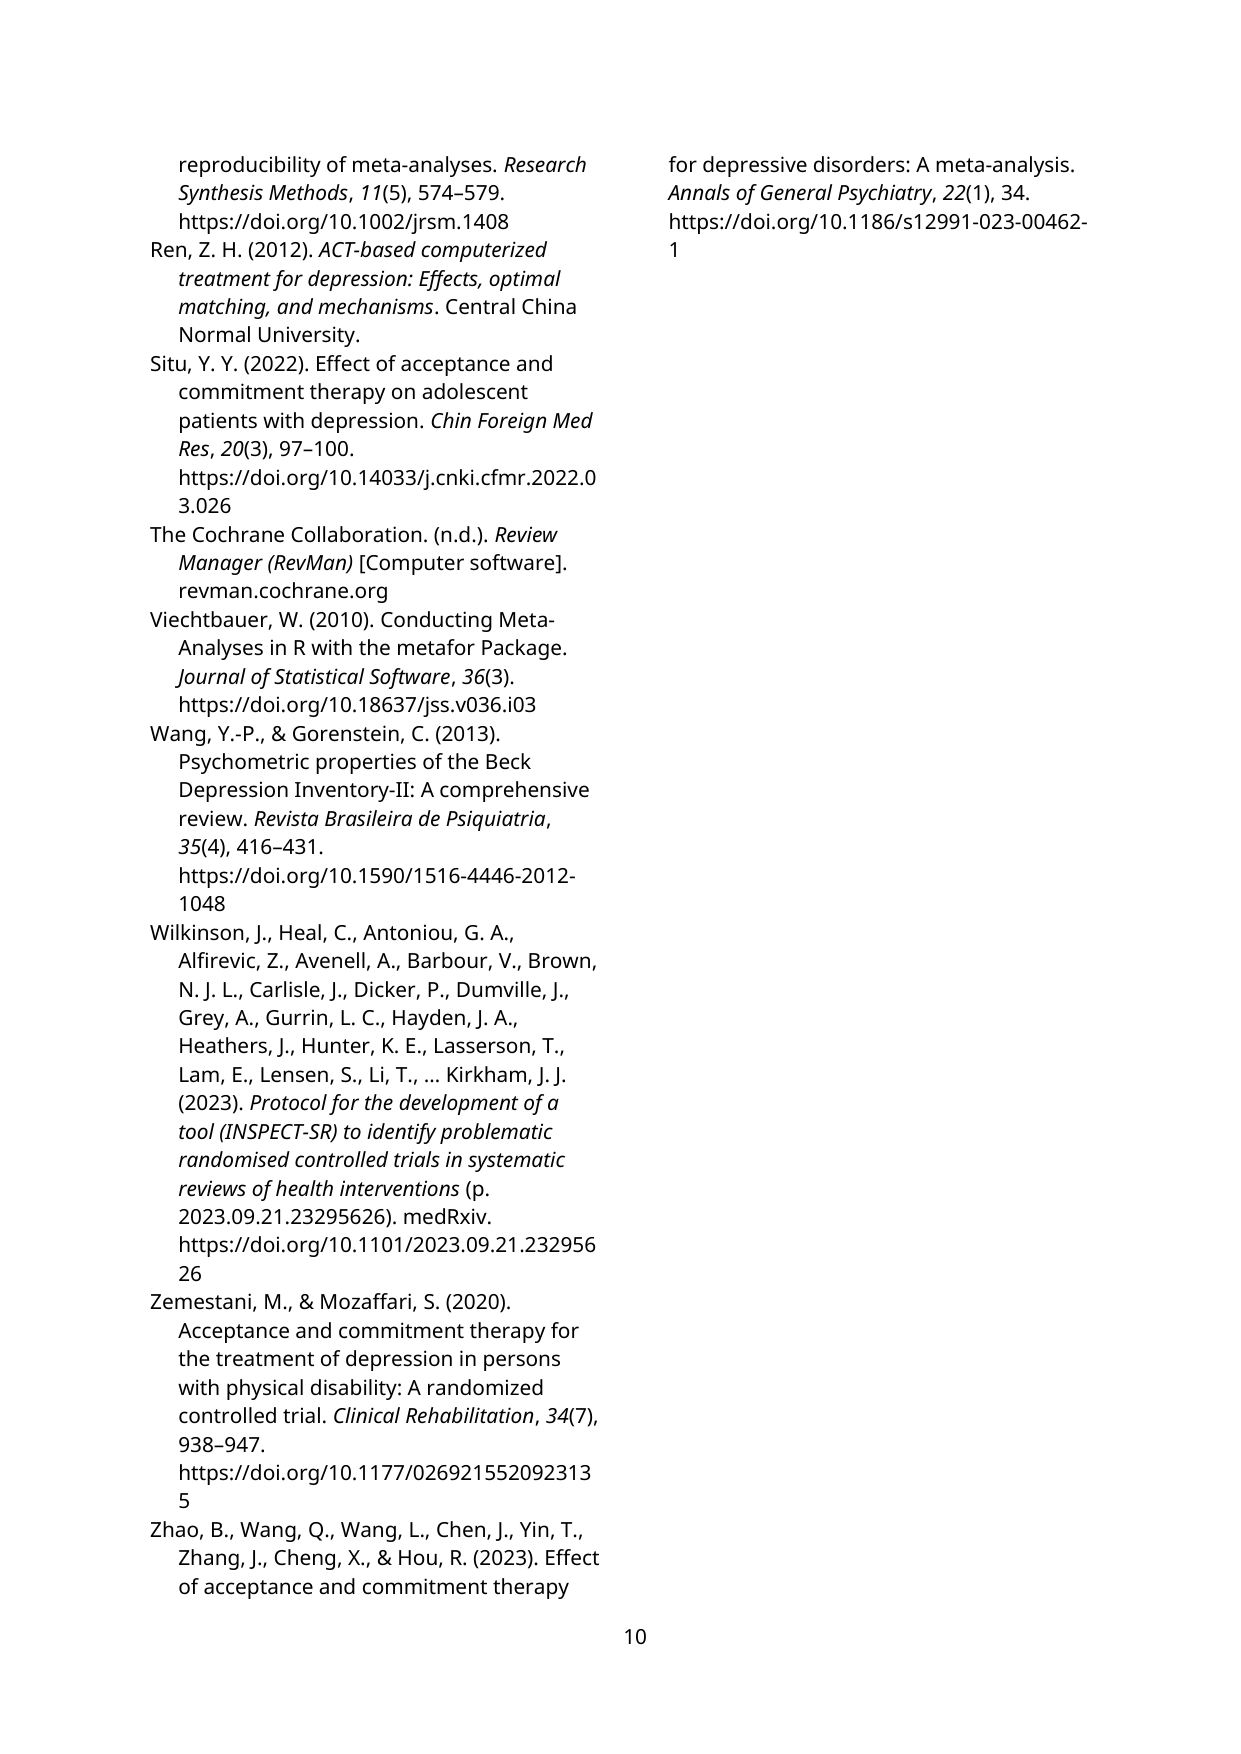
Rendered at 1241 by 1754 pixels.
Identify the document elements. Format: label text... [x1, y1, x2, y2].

text Situ, Y. Y. (2022). Effect of acceptance and commitment therapy on adolescent patients with depression. Chin Foreign Med Res, 20(3), 97–100. https://doi.org/10.14033/j.cnki.cfmr.2022.03.026 [150, 349, 600, 520]
text Zemestani, M., & Mozaffari, S. (2020). Acceptance and commitment therapy for the treatment of depression in persons with physical disability: A randomized controlled trial. Clinical Rehabilitation, 34(7), 938–947. https://doi.org/10.1177/0269215520923135 [150, 1287, 600, 1515]
text Ren, Z. H. (2012). ACT-based computerized treatment for depression: Effects, optimal matching, and mechanisms. Central China Normal University. [150, 235, 600, 349]
text The Cochrane Collaboration. (n.d.). Review Manager (RevMan) [Computer software]. revman.cochrane.org [150, 520, 600, 605]
text Zhao, B., Wang, Q., Wang, L., Chen, J., Yin, T., Zhang, J., Cheng, X., & Hou, R. (2023). Effect of acceptance and commitment therapy for depressive disorders: A meta-analysis. Annals of General Psychiatry, 22(1), 34. https://doi.org/10.1186/s12991-023-00462-1 [150, 1515, 600, 1600]
text Wang, Y.-P., & Gorenstein, C. (2013). Psychometric properties of the Beck Depression Inventory-II: A comprehensive review. Revista Brasileira de Psiquiatria, 35(4), 416–431. https://doi.org/10.1590/1516-4446-2012-1048 [150, 719, 600, 918]
text Viechtbauer, W. (2010). Conducting Meta-Analyses in R with the metafor Package. Journal of Statistical Software, 36(3). https://doi.org/10.18637/jss.v036.i03 [150, 605, 600, 719]
text Zhao, B., Wang, Q., Wang, L., Chen, J., Yin, T., Zhang, J., Cheng, X., & Hou, R. (2023). Effect of acceptance and commitment therapy for depressive disorders: A meta-analysis. Annals of General Psychiatry, 22(1), 34. https://doi.org/10.1186/s12991-023-00462-1 [640, 150, 1090, 264]
text Wilkinson, J., Heal, C., Antoniou, G. A., Alfirevic, Z., Avenell, A., Barbour, V., Brown, N. J. L., Carlisle, J., Dicker, P., Dumville, J., Grey, A., Gurrin, L. C., Hayden, J. A., Heathers, J., Hunter, K. E., Lasserson, T., Lam, E., Lensen, S., Li, T., … Kirkham, J. J. (2023). Protocol for the development of a tool (INSPECT-SR) to identify problematic randomised controlled trials in systematic reviews of health interventions (p. 2023.09.21.23295626). medRxiv. https://doi.org/10.1101/2023.09.21.23295626 [150, 918, 600, 1287]
